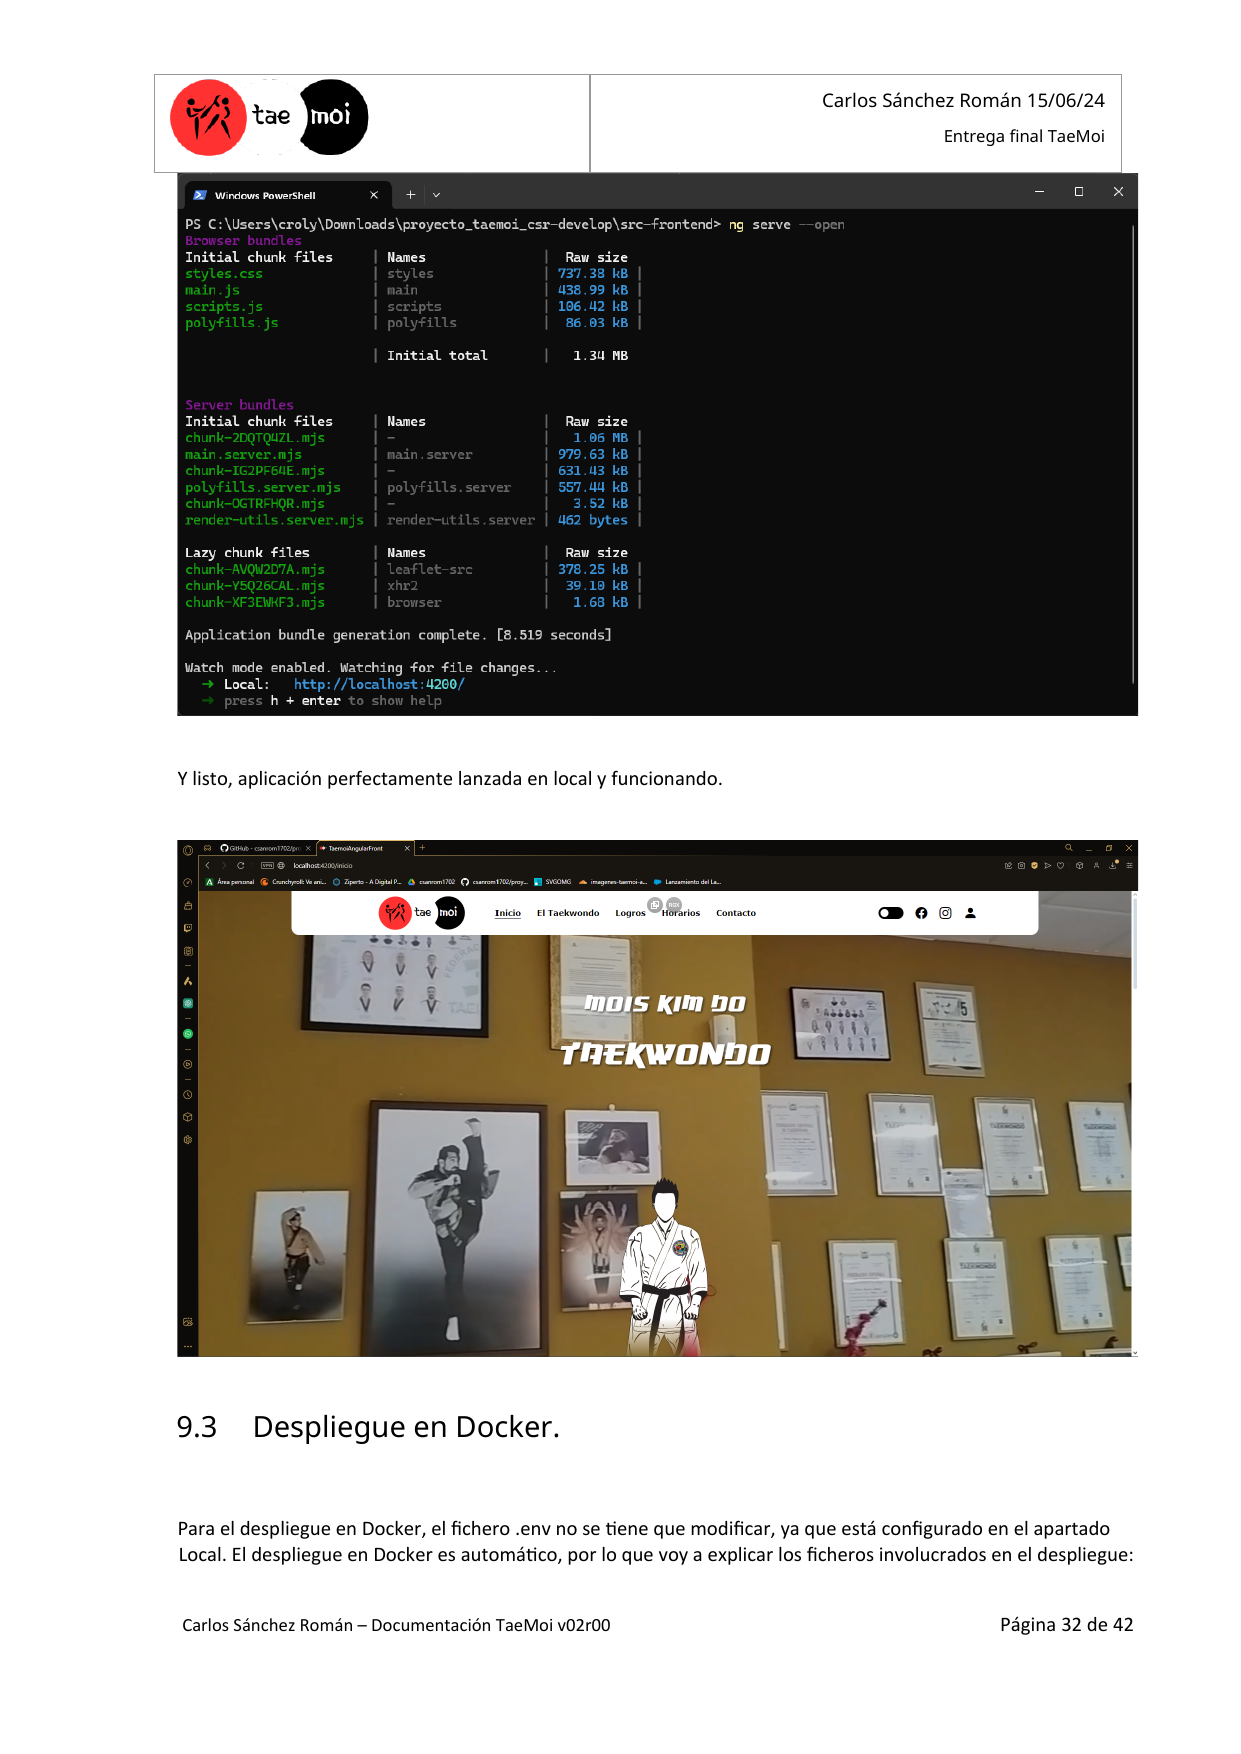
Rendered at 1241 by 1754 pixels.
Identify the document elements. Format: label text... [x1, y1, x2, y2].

text Y listo, aplicación perfectamente lanzada en local y funcionando. [177, 765, 1139, 790]
picture [177, 840, 1139, 1357]
picture [165, 75, 372, 159]
text Para el despliegue en Docker, el fichero .env no se tiene que modificar, ya que está configurado en el apartado Local. El despliegue en Docker es automático, por lo que voy a explicar los ficheros involucrados en el despliegue: [177, 1515, 1139, 1567]
subtitle Despliegue en Docker. [176, 1407, 778, 1446]
picture [177, 173, 1139, 716]
